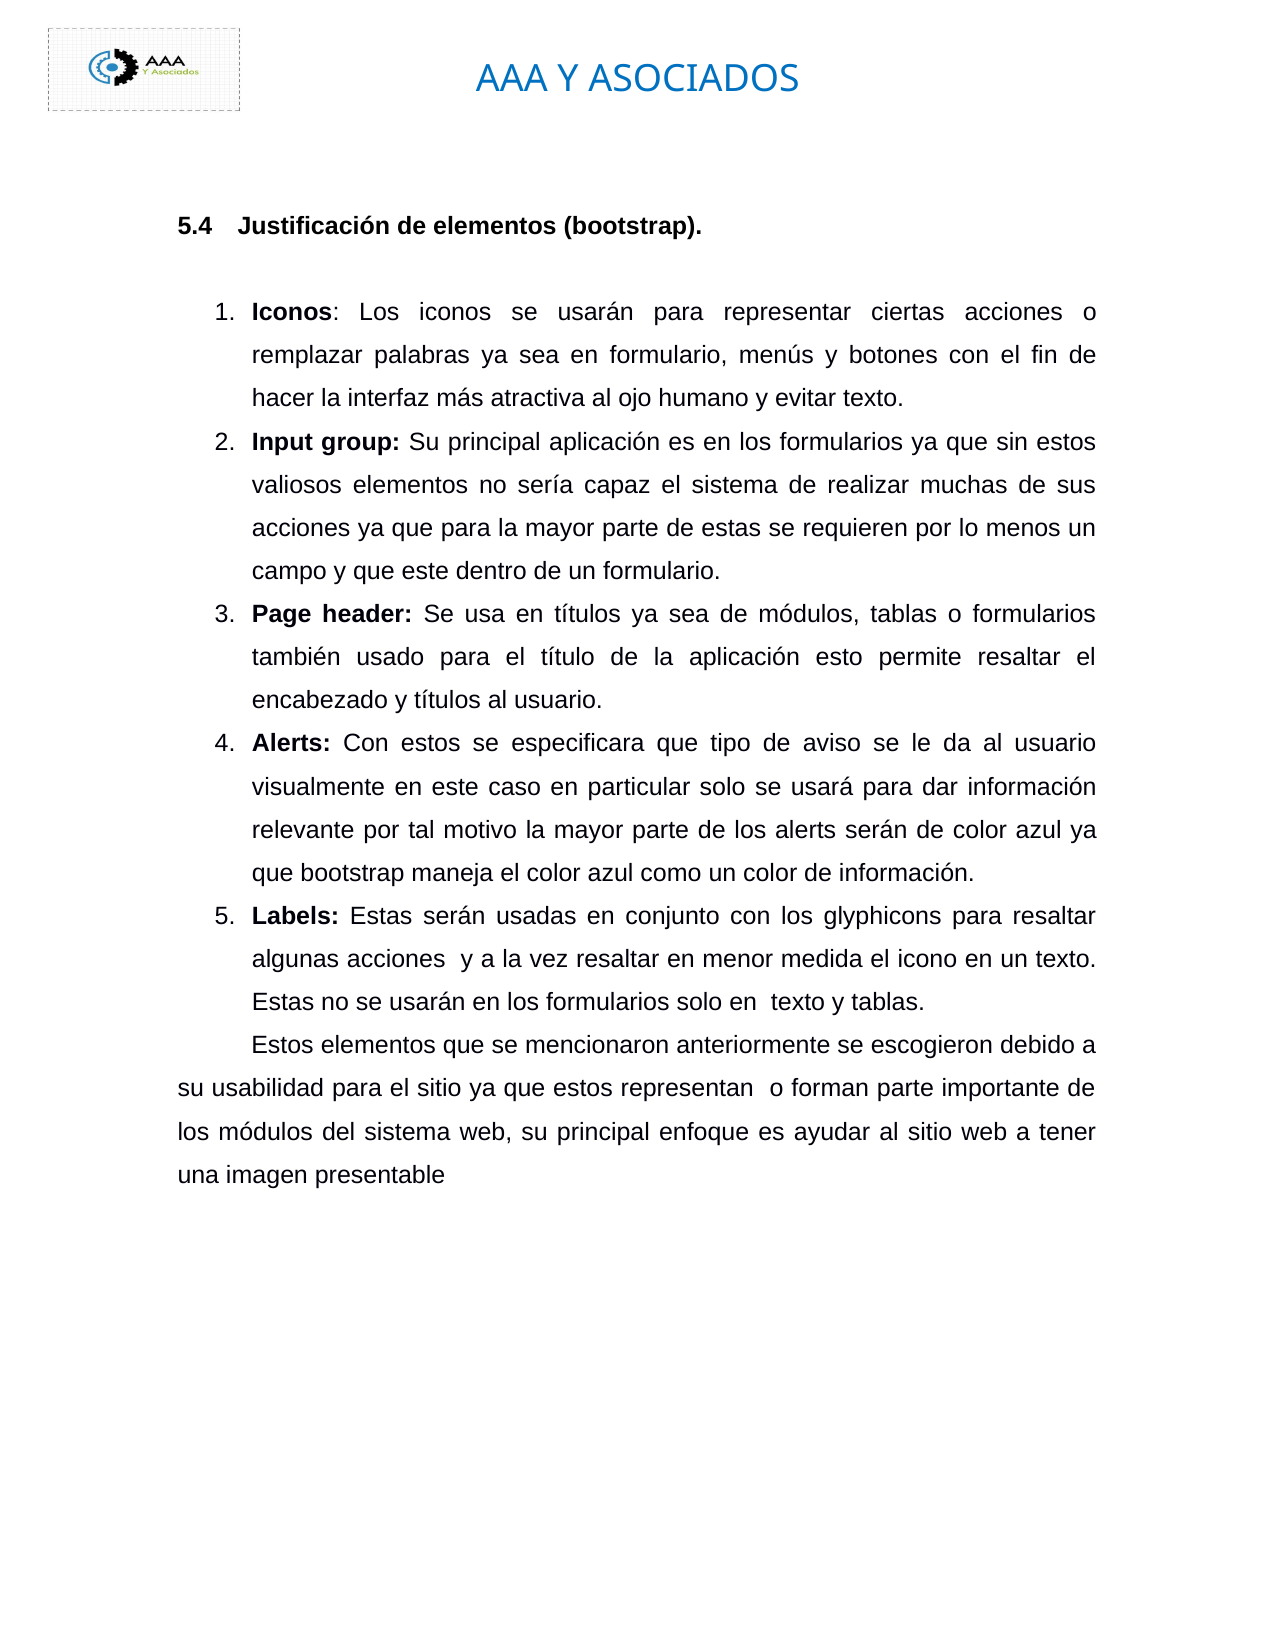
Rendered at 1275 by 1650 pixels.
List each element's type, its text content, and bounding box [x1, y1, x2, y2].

picture [46, 27, 242, 113]
list Alerts: Con estos se especificara que tipo de aviso se le da al usuario visualmente en este caso en particular solo se usará para dar información relevante por tal motivo la mayor parte de los alerts serán de color azul ya que bootstrap maneja el color azul como un color de información. [214, 728, 1098, 887]
text Estos elementos que se mencionaron anteriormente se escogieron debido a su usabilidad para el sitio ya que estos representan o forman parte importante de los módulos del sistema web, su principal enfoque es ayudar al sitio web a tener una imagen presentable [177, 1030, 1098, 1188]
list Iconos: Los iconos se usarán para representar ciertas acciones o remplazar palabras ya sea en formulario, menús y botones con el fin de hacer la interfaz más atractiva al ojo humano y evitar texto. [214, 297, 1098, 412]
subtitle Justificación de elementos (bootstrap). [177, 211, 1098, 240]
list Labels: Estas serán usadas en conjunto con los glyphicons para resaltar algunas acciones y a la vez resaltar en menor medida el icono en un texto. Estas no se usarán en los formularios solo en texto y tablas. [214, 901, 1098, 1016]
list Input group: Su principal aplicación es en los formularios ya que sin estos valiosos elementos no sería capaz el sistema de realizar muchas de sus acciones ya que para la mayor parte de estas se requieren por lo menos un campo y que este dentro de un formulario. [214, 427, 1098, 585]
list Page header: Se usa en títulos ya sea de módulos, tablas o formularios también usado para el título de la aplicación esto permite resaltar el encabezado y títulos al usuario. [214, 599, 1098, 714]
